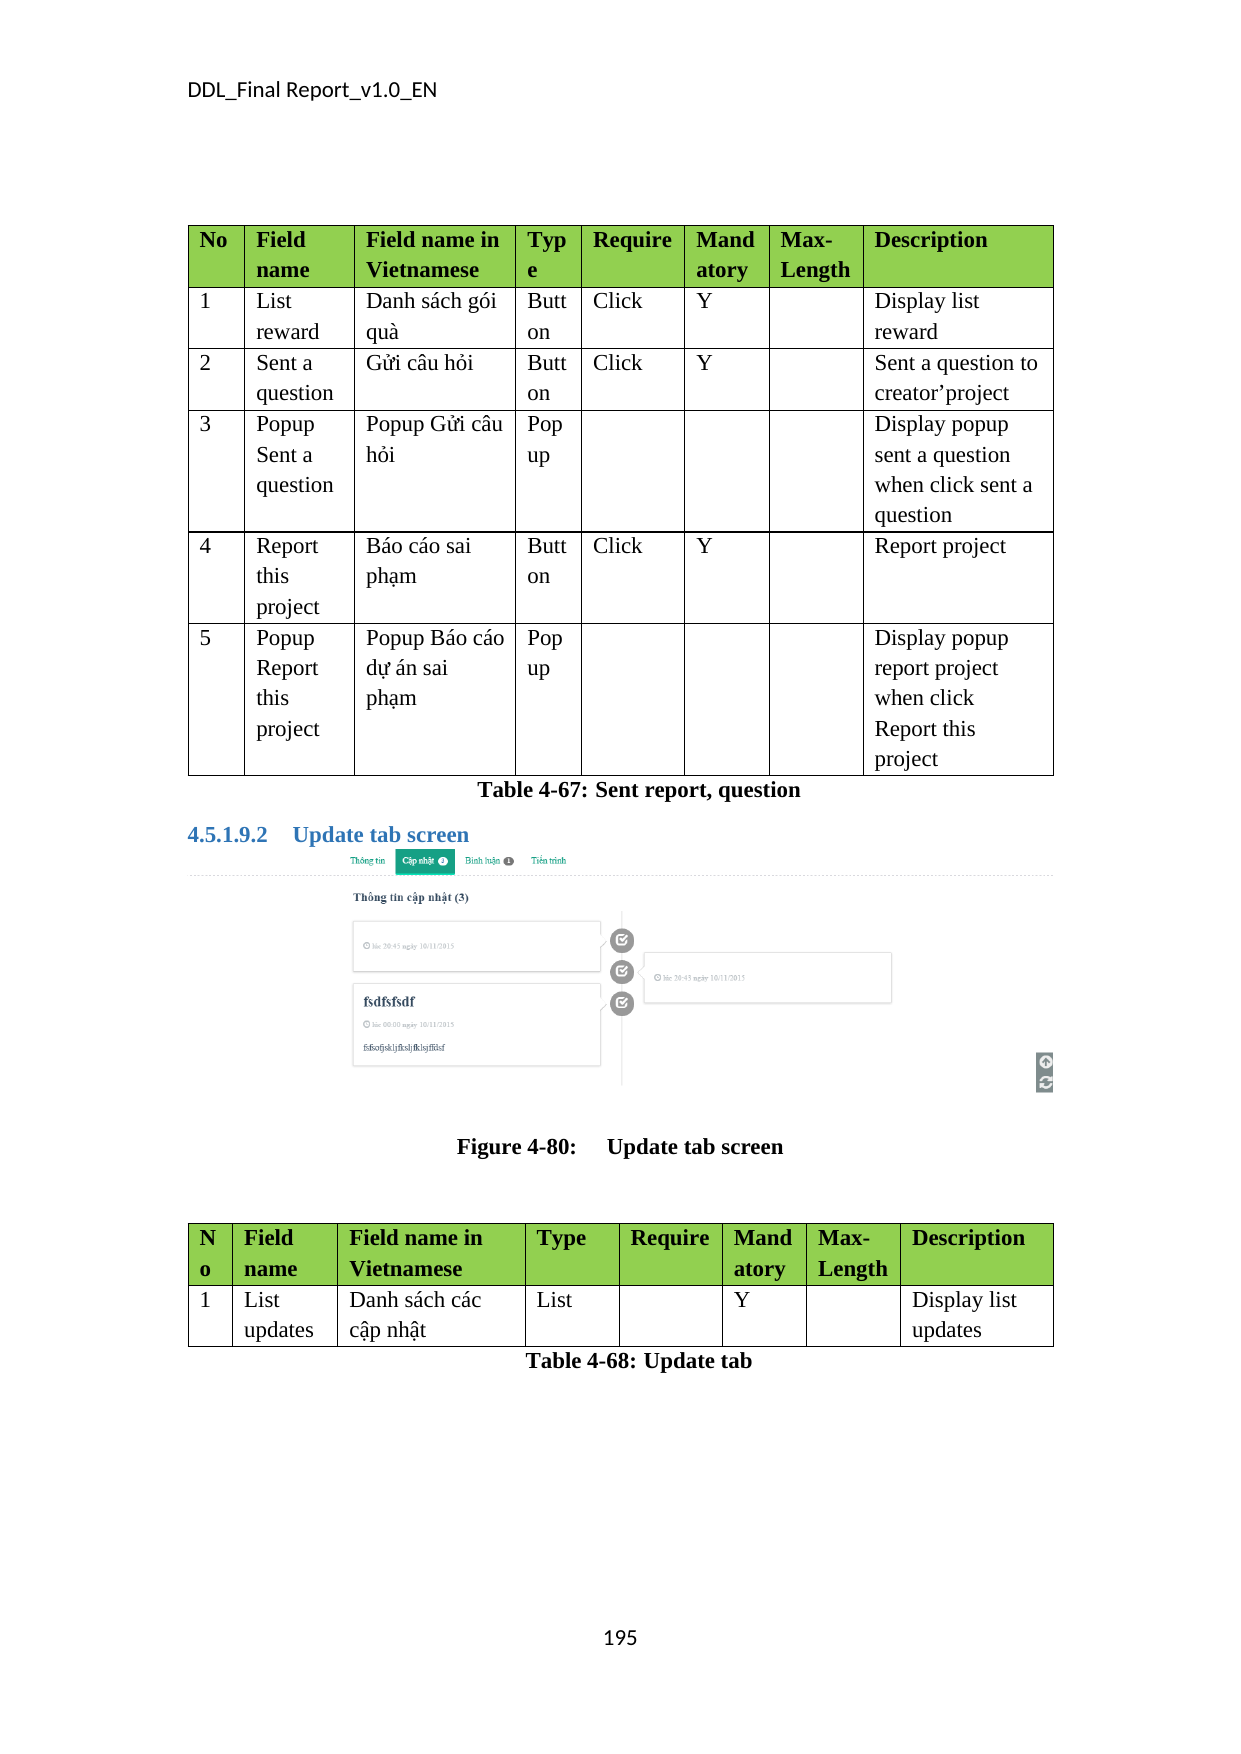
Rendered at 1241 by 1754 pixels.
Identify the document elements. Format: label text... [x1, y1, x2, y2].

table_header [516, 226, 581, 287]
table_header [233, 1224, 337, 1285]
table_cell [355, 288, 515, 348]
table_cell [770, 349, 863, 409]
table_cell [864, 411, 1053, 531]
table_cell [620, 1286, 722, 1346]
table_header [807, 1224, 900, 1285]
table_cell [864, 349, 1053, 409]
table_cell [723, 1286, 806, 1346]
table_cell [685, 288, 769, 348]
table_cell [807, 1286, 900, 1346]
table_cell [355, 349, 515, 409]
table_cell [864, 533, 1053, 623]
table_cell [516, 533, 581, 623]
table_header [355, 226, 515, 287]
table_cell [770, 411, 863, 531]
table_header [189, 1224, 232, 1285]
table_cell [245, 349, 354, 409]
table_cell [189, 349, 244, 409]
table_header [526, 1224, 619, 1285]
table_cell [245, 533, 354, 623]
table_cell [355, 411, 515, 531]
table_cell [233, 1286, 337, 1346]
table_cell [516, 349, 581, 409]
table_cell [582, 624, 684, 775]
text Update tab [225, 1347, 1053, 1374]
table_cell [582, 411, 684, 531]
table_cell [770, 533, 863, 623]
picture [187, 849, 1053, 1115]
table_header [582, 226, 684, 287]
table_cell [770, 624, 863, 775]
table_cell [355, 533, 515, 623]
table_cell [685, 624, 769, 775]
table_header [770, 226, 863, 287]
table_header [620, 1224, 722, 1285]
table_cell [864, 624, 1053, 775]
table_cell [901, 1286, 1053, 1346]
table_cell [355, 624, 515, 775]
subtitle Update tab screen [187, 821, 1053, 848]
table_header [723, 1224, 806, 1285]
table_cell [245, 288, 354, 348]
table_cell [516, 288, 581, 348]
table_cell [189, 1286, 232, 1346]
text Sent report, question [225, 776, 1053, 802]
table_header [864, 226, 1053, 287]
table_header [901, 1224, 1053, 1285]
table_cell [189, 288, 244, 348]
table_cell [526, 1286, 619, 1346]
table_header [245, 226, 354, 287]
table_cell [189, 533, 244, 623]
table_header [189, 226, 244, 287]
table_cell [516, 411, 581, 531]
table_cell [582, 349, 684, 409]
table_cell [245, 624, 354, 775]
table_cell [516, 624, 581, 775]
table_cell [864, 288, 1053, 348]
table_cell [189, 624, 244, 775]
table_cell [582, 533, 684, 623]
text Update tab screen [187, 1133, 1053, 1159]
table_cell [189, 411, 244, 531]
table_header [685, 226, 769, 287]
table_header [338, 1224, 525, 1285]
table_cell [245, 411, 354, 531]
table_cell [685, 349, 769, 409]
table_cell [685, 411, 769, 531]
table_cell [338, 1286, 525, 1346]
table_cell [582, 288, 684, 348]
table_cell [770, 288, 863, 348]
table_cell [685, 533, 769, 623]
